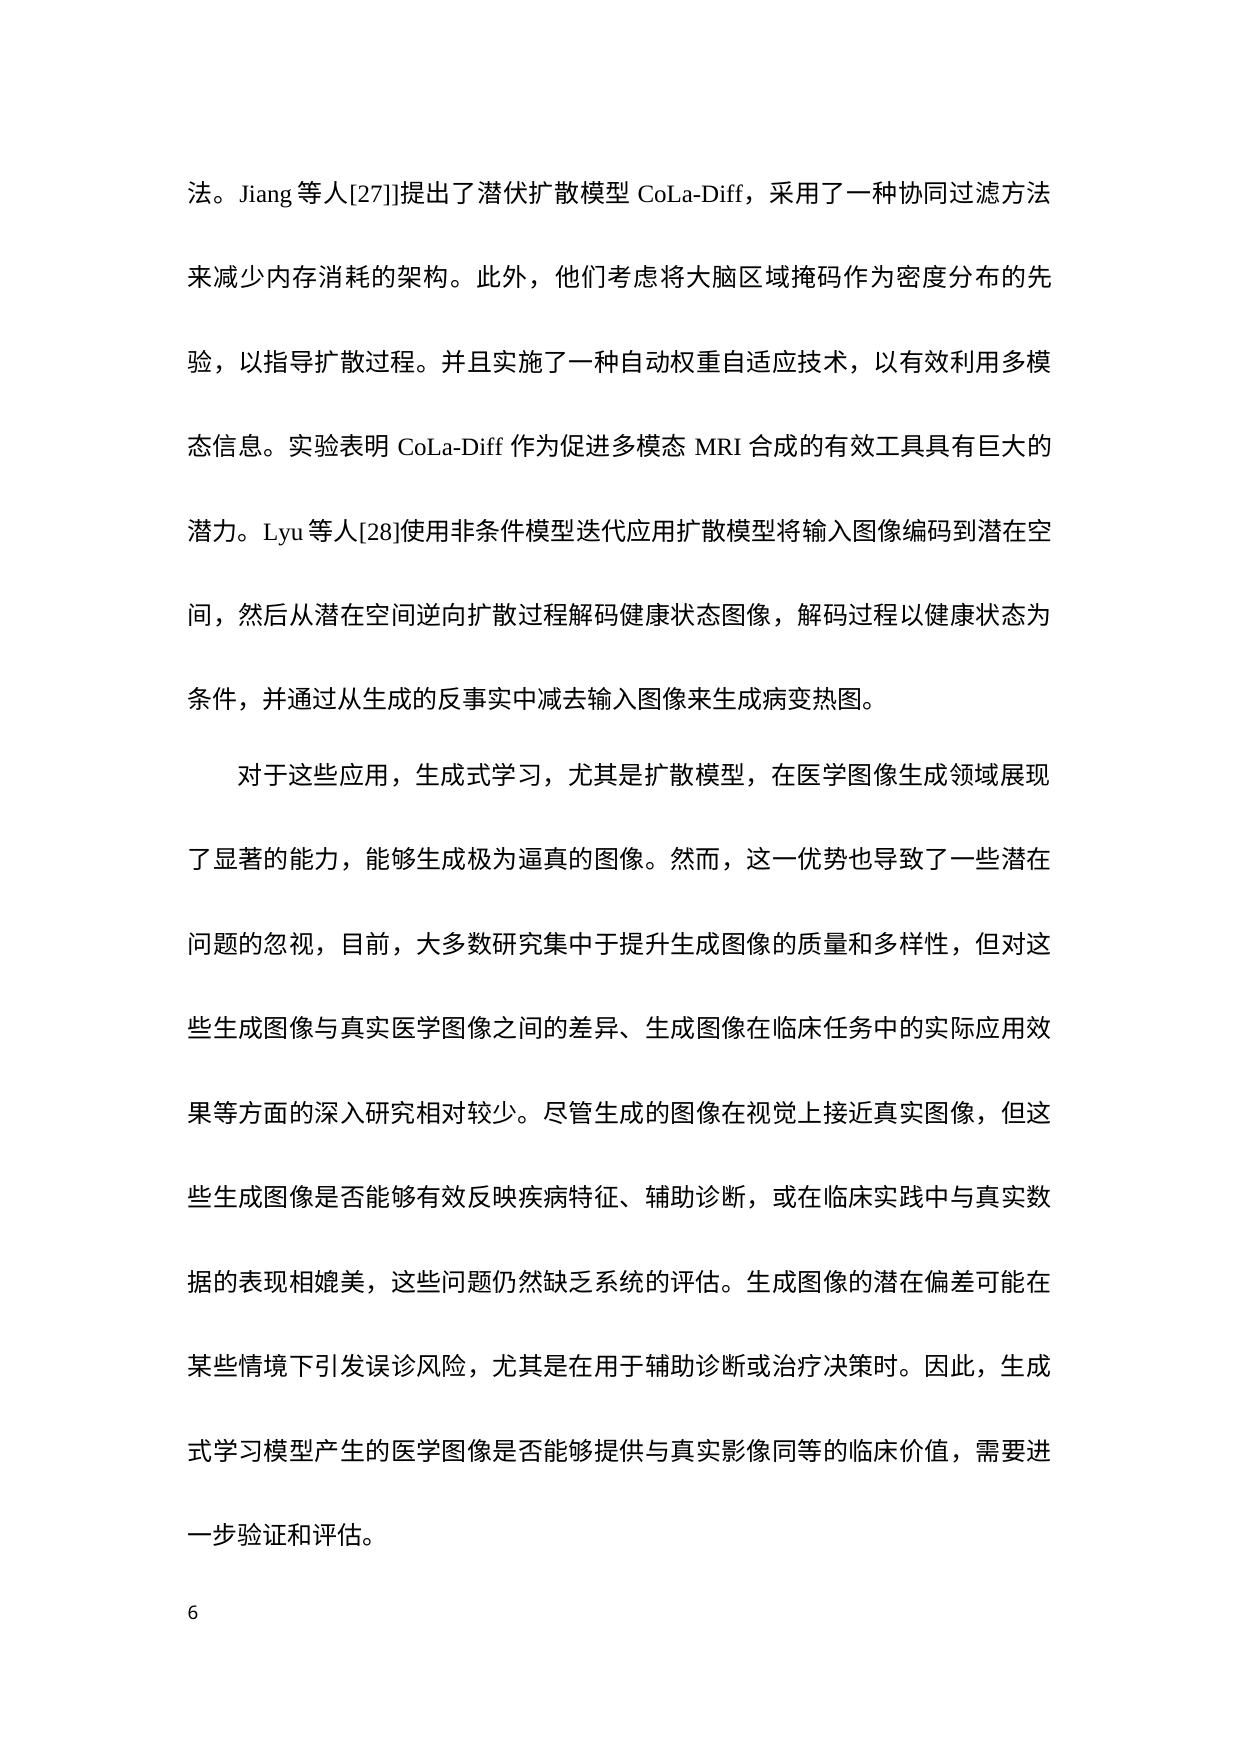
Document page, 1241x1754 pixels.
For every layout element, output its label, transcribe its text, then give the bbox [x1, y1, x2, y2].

text 对于这些应用，生成式学习，尤其是扩散模型，在医学图像生成领域展现了显著的能力，能够生成极为逼真的图像。然而，这一优势也导致了一些潜在问题的忽视，目前，大多数研究集中于提升生成图像的质量和多样性，但对这些生成图像与真实医学图像之间的差异、生成图像在临床任务中的实际应用效果等方面的深入研究相对较少。尽管生成的图像在视觉上接近真实图像，但这些生成图像是否能够有效反映疾病特征、辅助诊断，或在临床实践中与真实数据的表现相媲美，这些问题仍然缺乏系统的评估。生成图像的潜在偏差可能在某些情境下引发误诊风险，尤其是在用于辅助诊断或治疗决策时。因此，生成式学习模型产生的医学图像是否能够提供与真实影像同等的临床价值，需要进一步验证和评估。 [187, 742, 1053, 1567]
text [187, 160, 1053, 732]
